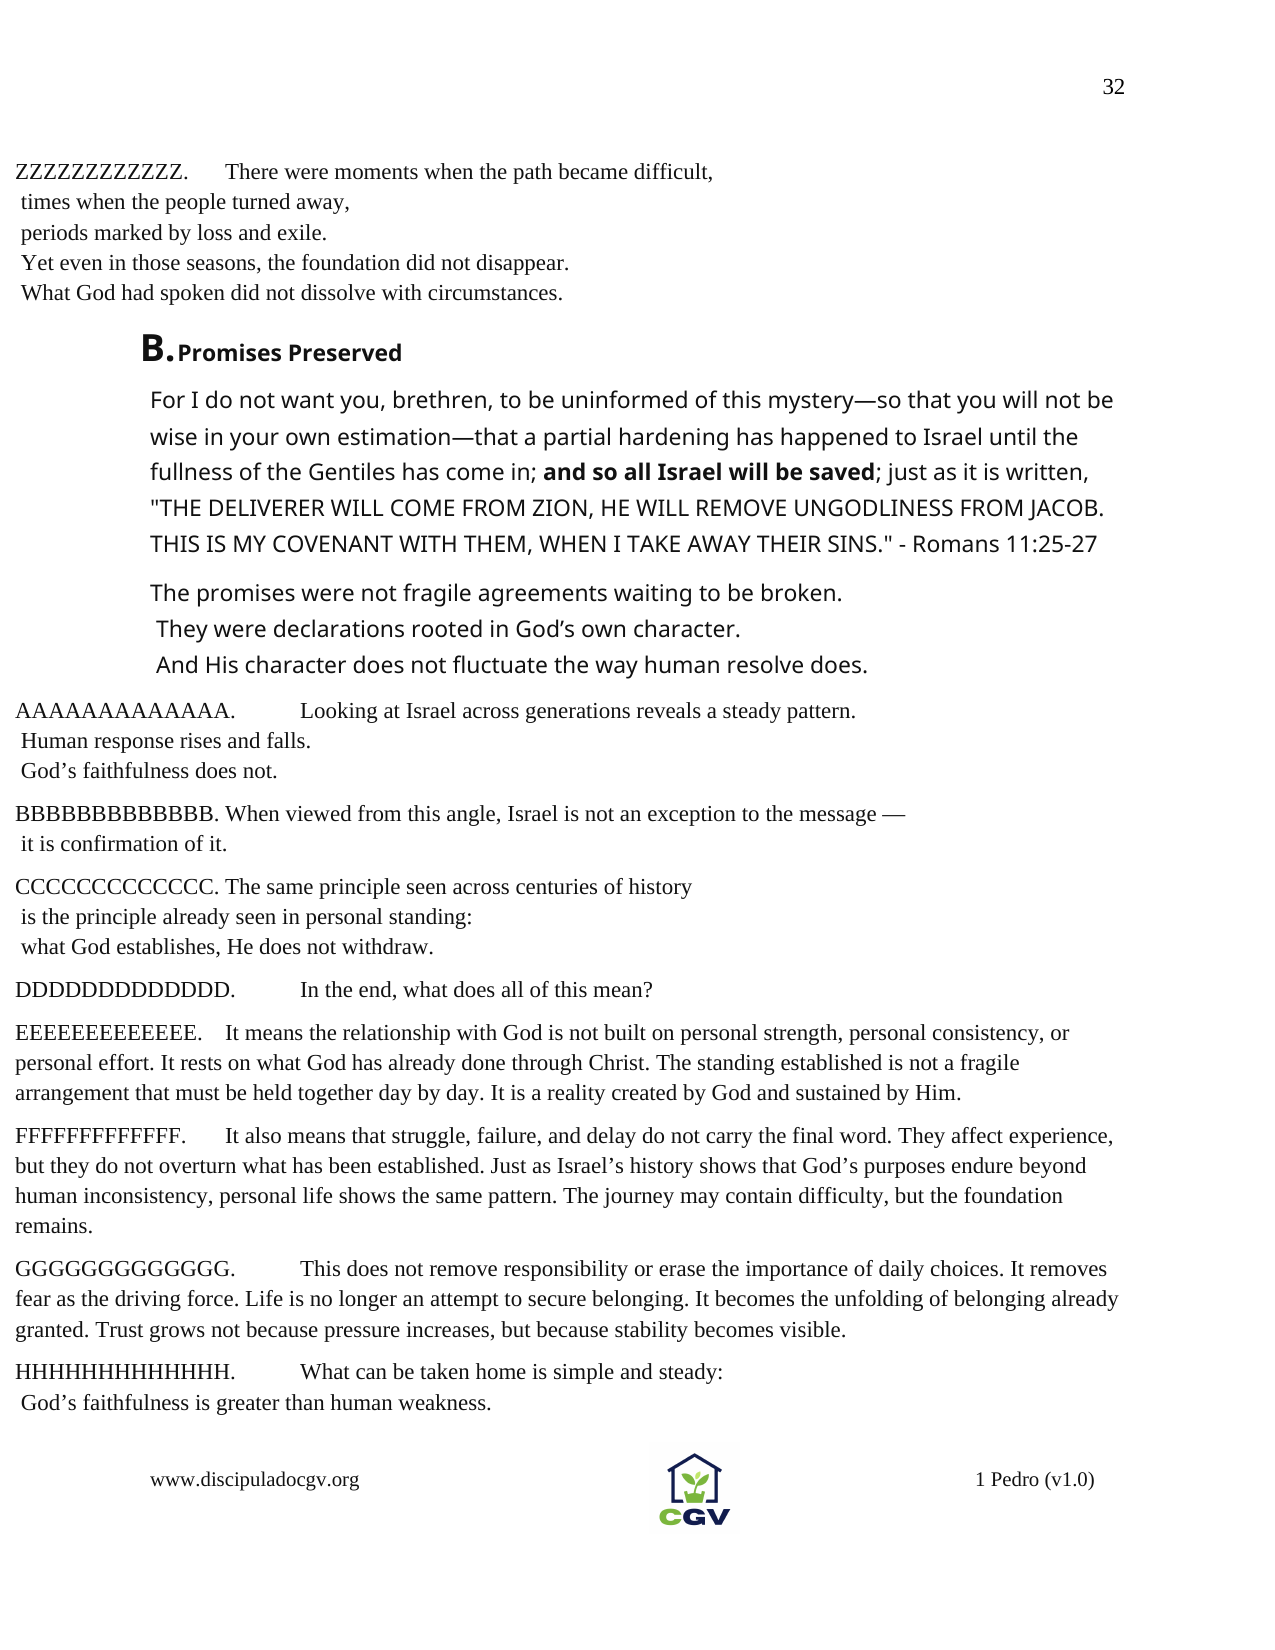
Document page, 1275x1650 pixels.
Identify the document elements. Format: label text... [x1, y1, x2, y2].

text It also means that struggle, failure, and delay do not carry the final word. They affect experience, but they do not overturn what has been established. Just as Israel’s history shows that God’s purposes endure beyond human inconsistency, personal life shows the same pattern. The journey may contain difficulty, but the foundation remains. [15, 1122, 1125, 1239]
text There were moments when the path became difficult, times when the people turned away, periods marked by loss and exile. Yet even in those seasons, the foundation did not disappear. What God had spoken did not dissolve with circumstances. [15, 158, 1125, 305]
picture [648, 1442, 741, 1534]
subtitle Promises Preserved [139, 322, 1125, 373]
text In the end, what does all of this mean? [15, 976, 1125, 1002]
text It means the relationship with God is not built on personal strength, personal consistency, or personal effort. It rests on what God has already done through Christ. The standing established is not a fragile arrangement that must be held together day by day. It is a reality created by God and sustained by Him. [15, 1019, 1125, 1106]
text Looking at Israel across generations reveals a steady pattern. Human response rises and falls. God’s faithfulness does not. [15, 697, 1125, 784]
text This does not remove responsibility or erase the importance of daily choices. It removes fear as the driving force. Life is no longer an attempt to secure belonging. It becomes the unfolding of belonging already granted. Trust grows not because pressure increases, but because stability becomes visible. [15, 1255, 1125, 1342]
text When viewed from this angle, Israel is not an exception to the message — it is confirmation of it. [15, 800, 1125, 857]
text The same principle seen across centuries of history is the principle already seen in personal standing: what God establishes, He does not withdraw. [15, 873, 1125, 960]
text The promises were not fragile agreements waiting to be broken. They were declarations rooted in God’s own character. And His character does not fluctuate the way human resolve does. [150, 577, 1125, 680]
text For I do not want you, brethren, to be uninformed of this mystery—so that you will not be wise in your own estimation—that a partial hardening has happened to Israel until the fullness of the Gentiles has come in; and so all Israel will be saved; just as it is written, "THE DELIVERER WILL COME FROM ZION, HE WILL REMOVE UNGODLINESS FROM JACOB. THIS IS MY COVENANT WITH THEM, WHEN I TAKE AWAY THEIR SINS." - Romans 11:25-27 [150, 384, 1125, 559]
